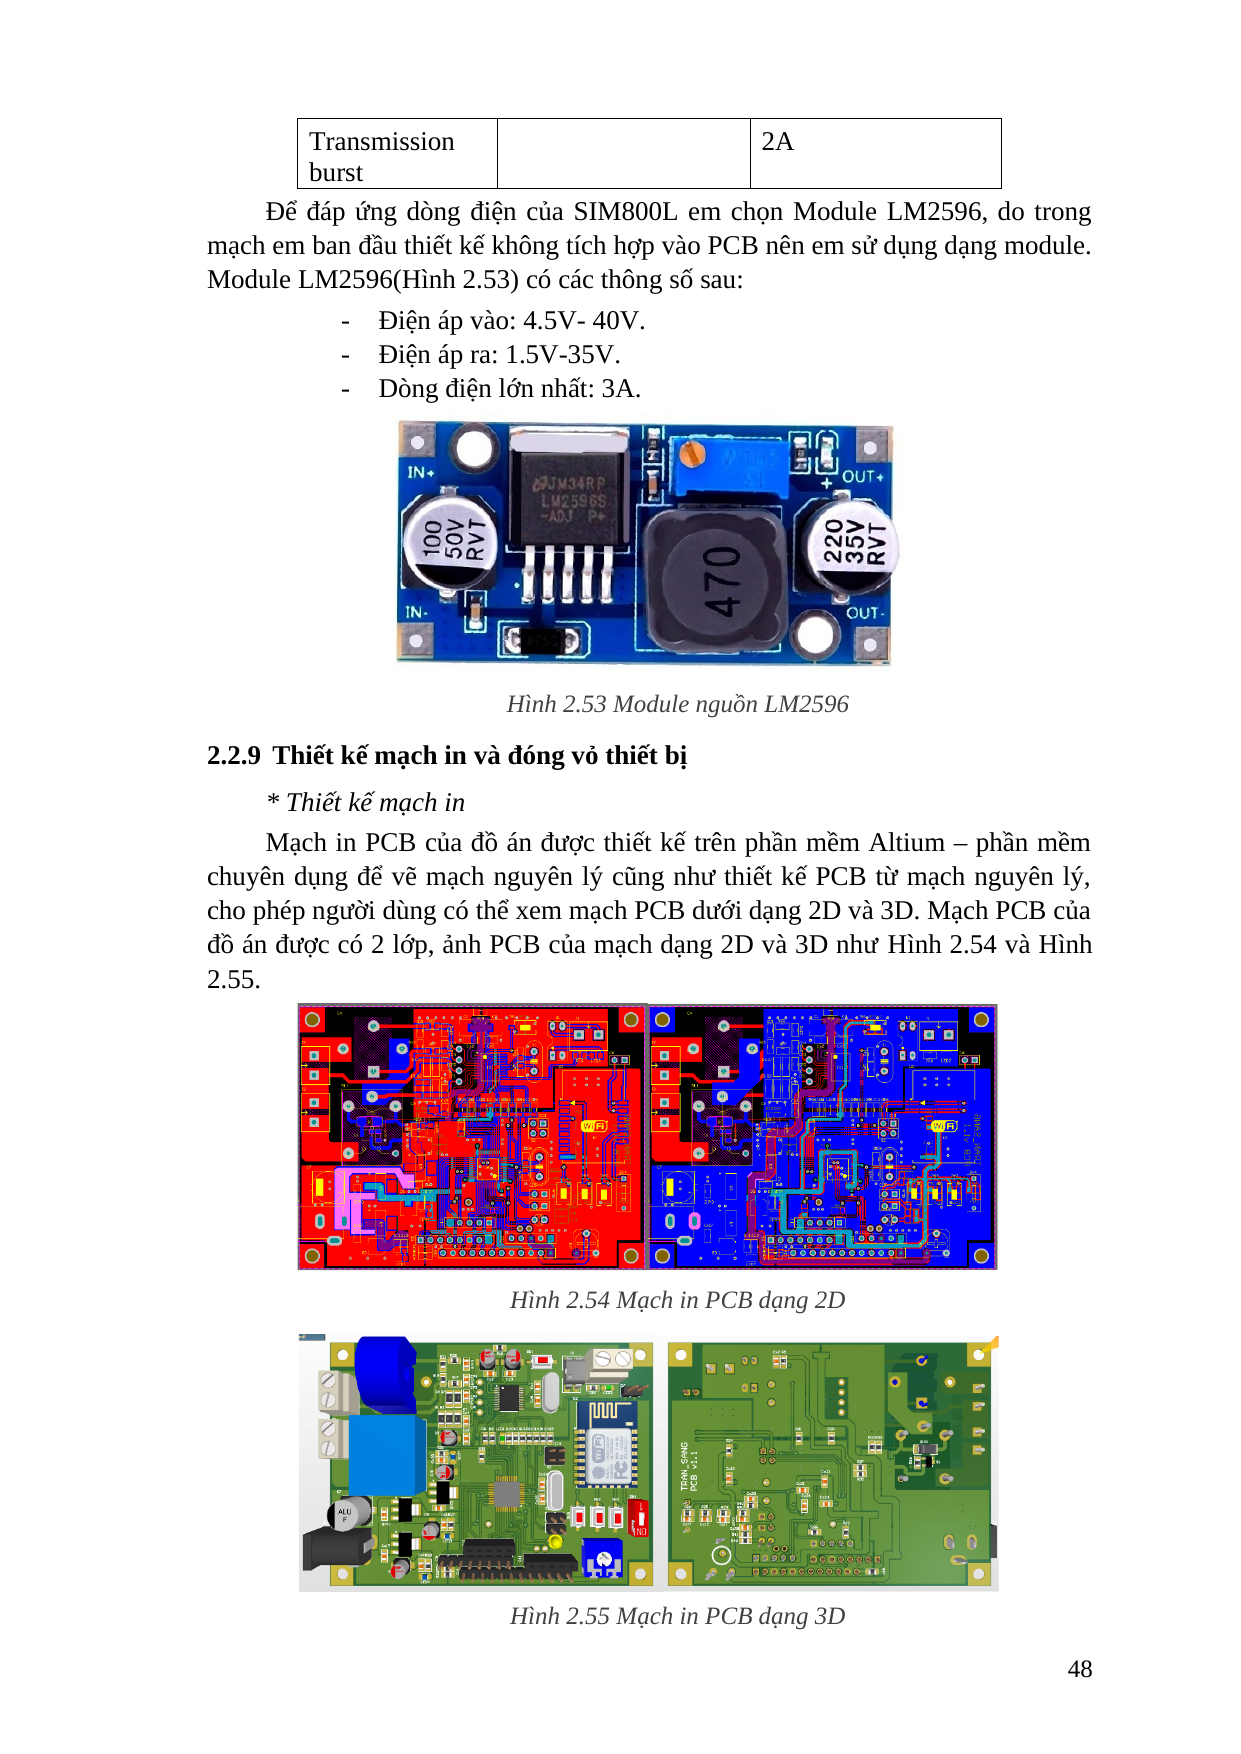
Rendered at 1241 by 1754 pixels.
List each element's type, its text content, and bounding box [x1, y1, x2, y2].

list Điện áp vào: 4.5V- 40V. [341, 304, 1092, 335]
table_cell 2A [751, 119, 1001, 188]
picture [297, 1003, 1002, 1276]
picture [381, 412, 919, 681]
picture [298, 1334, 1001, 1592]
subtitle Thiết kế mạch in và đóng vỏ thiết bị [207, 739, 1092, 770]
list Điện áp ra: 1.5V-35V. [341, 338, 1092, 369]
text * Thiết kế mạch in [207, 786, 1092, 817]
table_cell [498, 119, 750, 188]
table_cell Transmission burst [298, 119, 497, 188]
list Dòng điện lớn nhất: 3A. [341, 372, 1092, 403]
